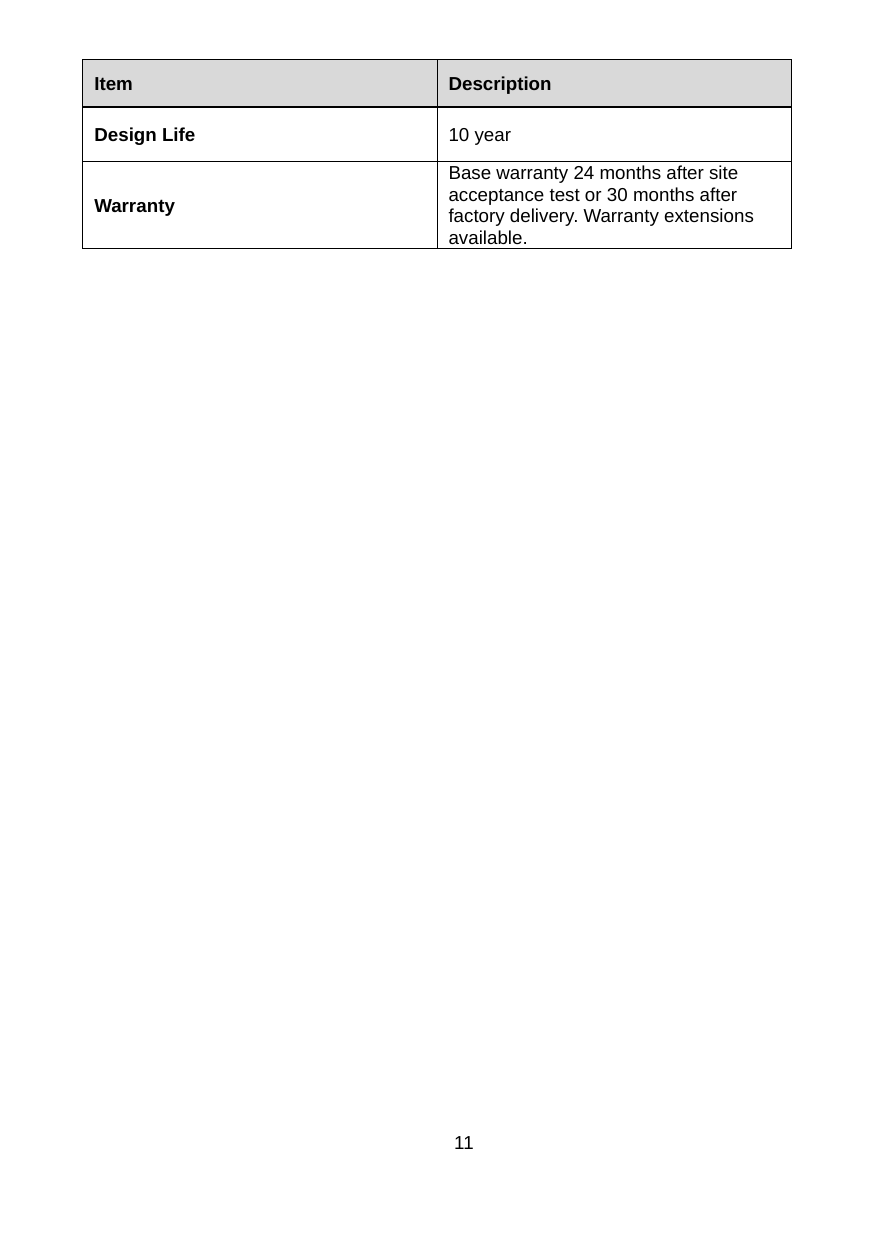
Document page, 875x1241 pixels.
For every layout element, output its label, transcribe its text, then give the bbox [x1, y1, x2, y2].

table_cell 10 year [438, 108, 791, 161]
table_cell Base warranty 24 months after site acceptance test or 30 months after factory delivery. Warranty extensions available. [438, 162, 791, 248]
table_header Item [83, 60, 437, 106]
table_header Description [438, 60, 791, 106]
table_cell Design Life [83, 108, 437, 161]
table_cell Warranty [83, 162, 437, 248]
